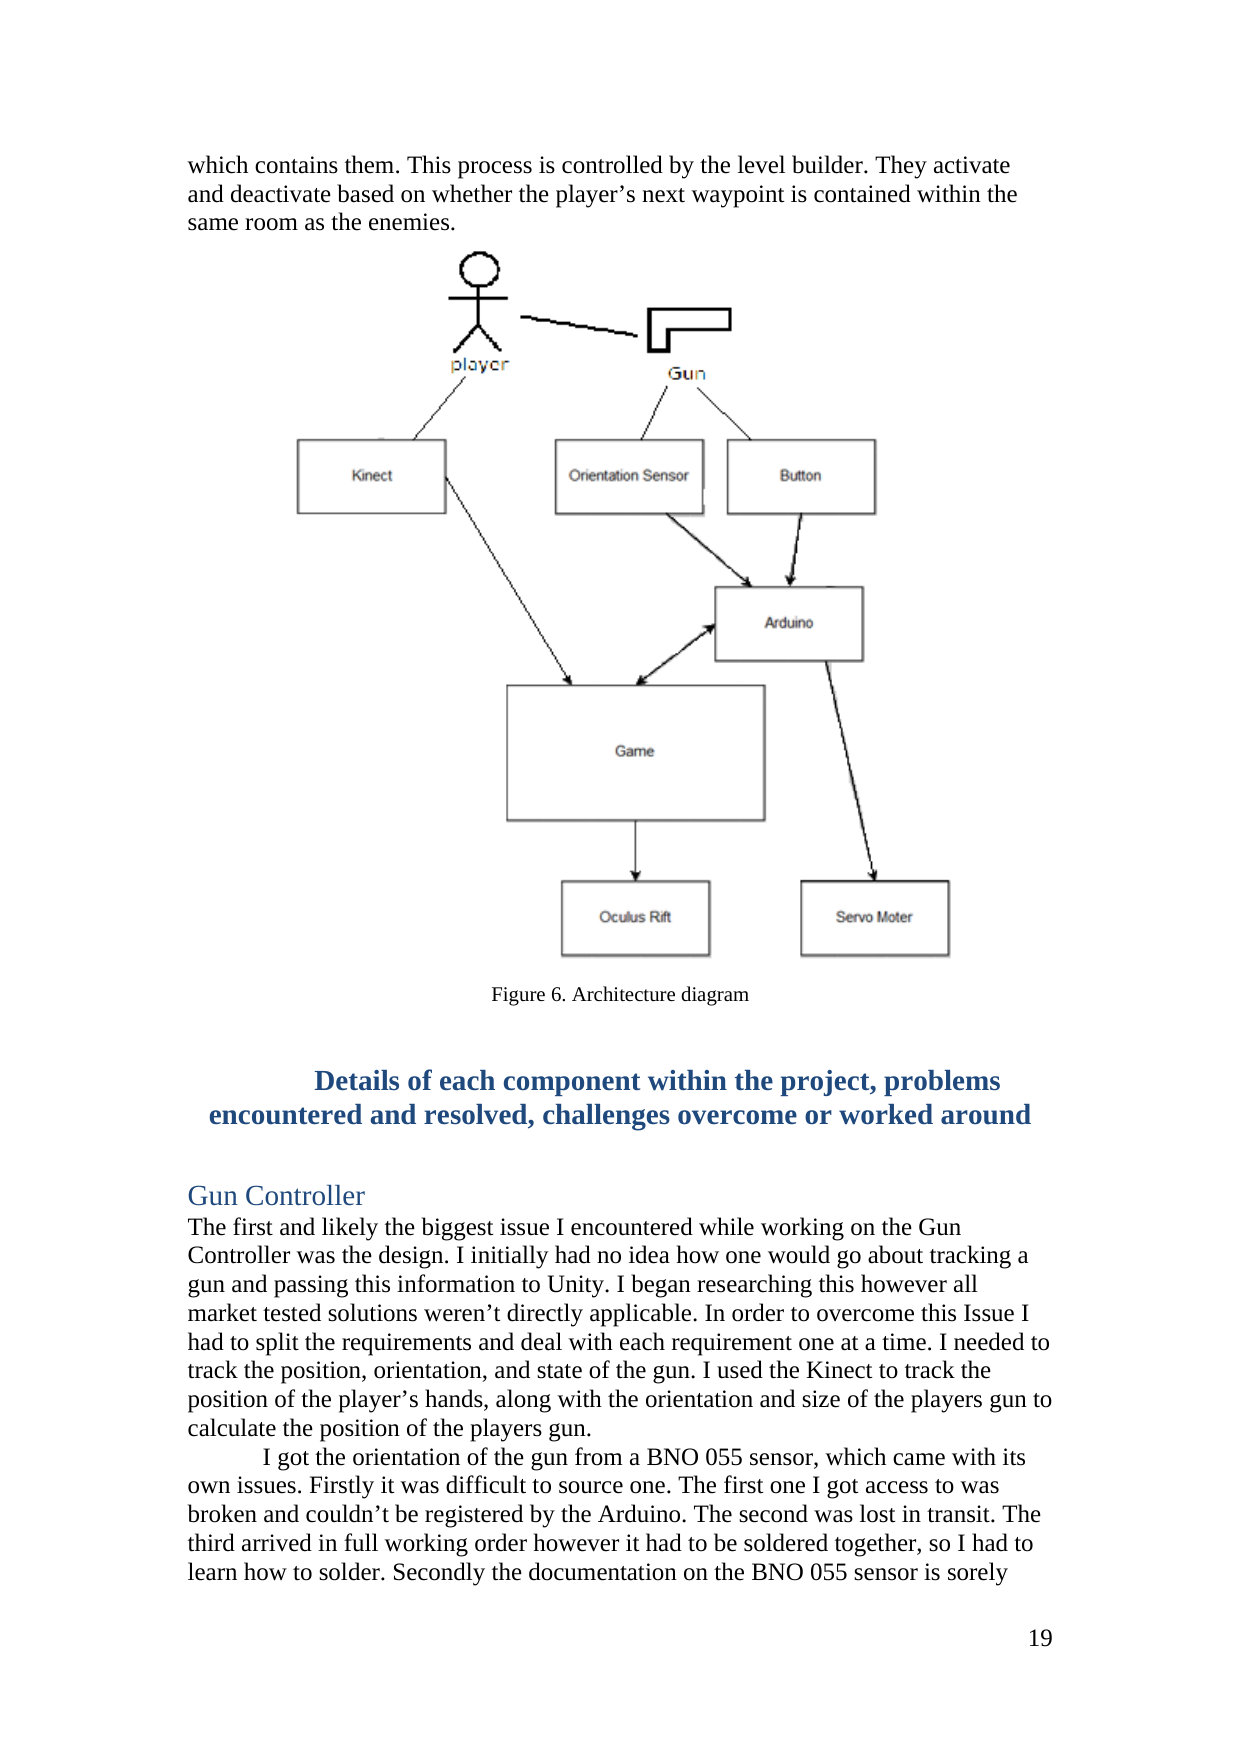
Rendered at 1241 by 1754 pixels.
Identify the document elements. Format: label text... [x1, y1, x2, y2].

subtitle Gun Controller [187, 1178, 1053, 1212]
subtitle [187, 1442, 1053, 1586]
subtitle Figure 6. Architecture diagram [187, 982, 1053, 1006]
subtitle Details of each component within the project, problems encountered and resolved, challenges overcome or worked around [187, 1063, 1053, 1130]
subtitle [187, 150, 1053, 236]
picture [272, 236, 968, 982]
subtitle The first and likely the biggest issue I encountered while working on the Gun Controller was the design. I initially had no idea how one would go about tracking a gun and passing this information to Unity. I began researching this however all market tested solutions weren’t directly applicable. In order to overcome this Issue I had to split the requirements and deal with each requirement one at a time. I needed to track the position, orientation, and state of the gun. I used the Kinect to track the position of the player’s hands, along with the orientation and size of the players gun to calculate the position of the players gun. [187, 1212, 1053, 1442]
